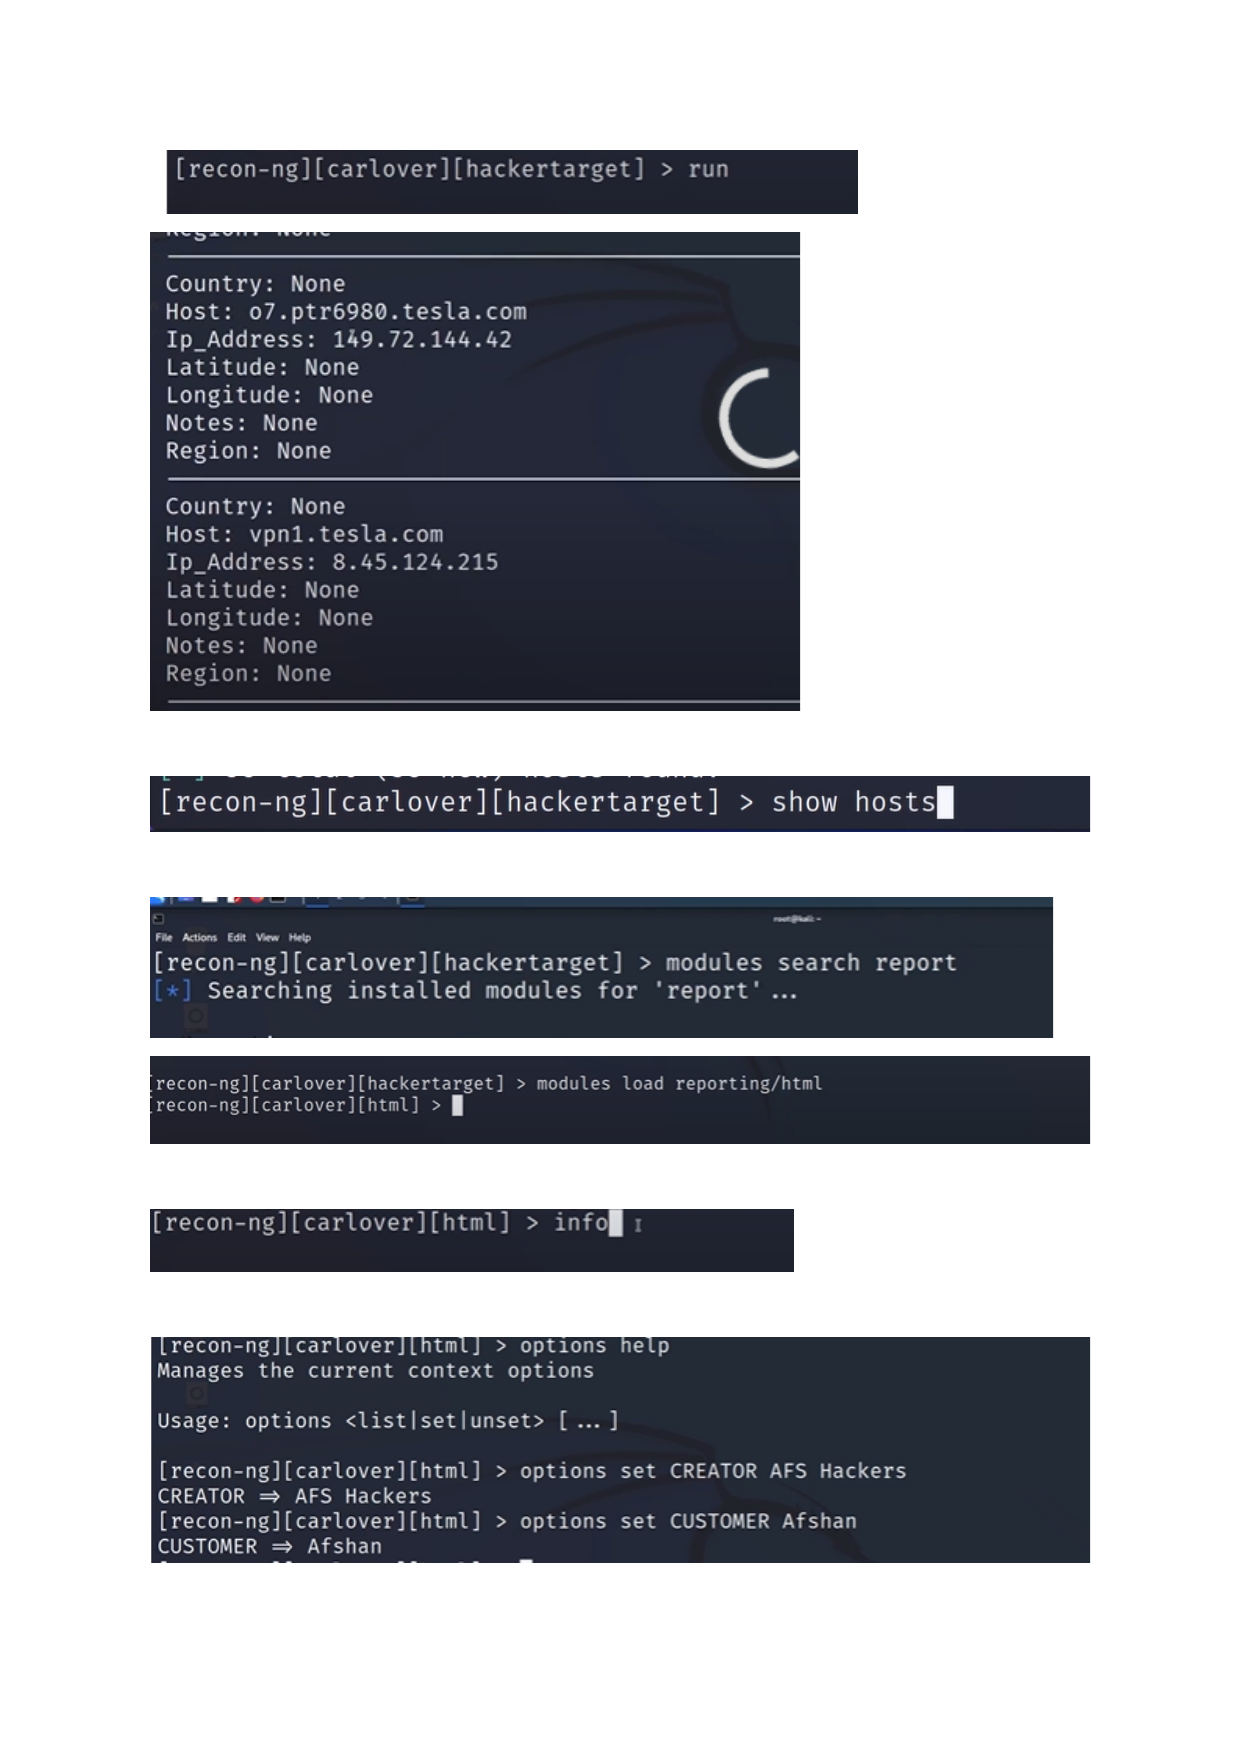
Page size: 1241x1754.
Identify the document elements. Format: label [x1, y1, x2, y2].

picture [150, 776, 1091, 832]
picture [150, 1209, 794, 1272]
picture [150, 232, 800, 711]
picture [150, 897, 1054, 1038]
picture [150, 1337, 1091, 1563]
picture [150, 1056, 1091, 1144]
picture [150, 150, 858, 214]
